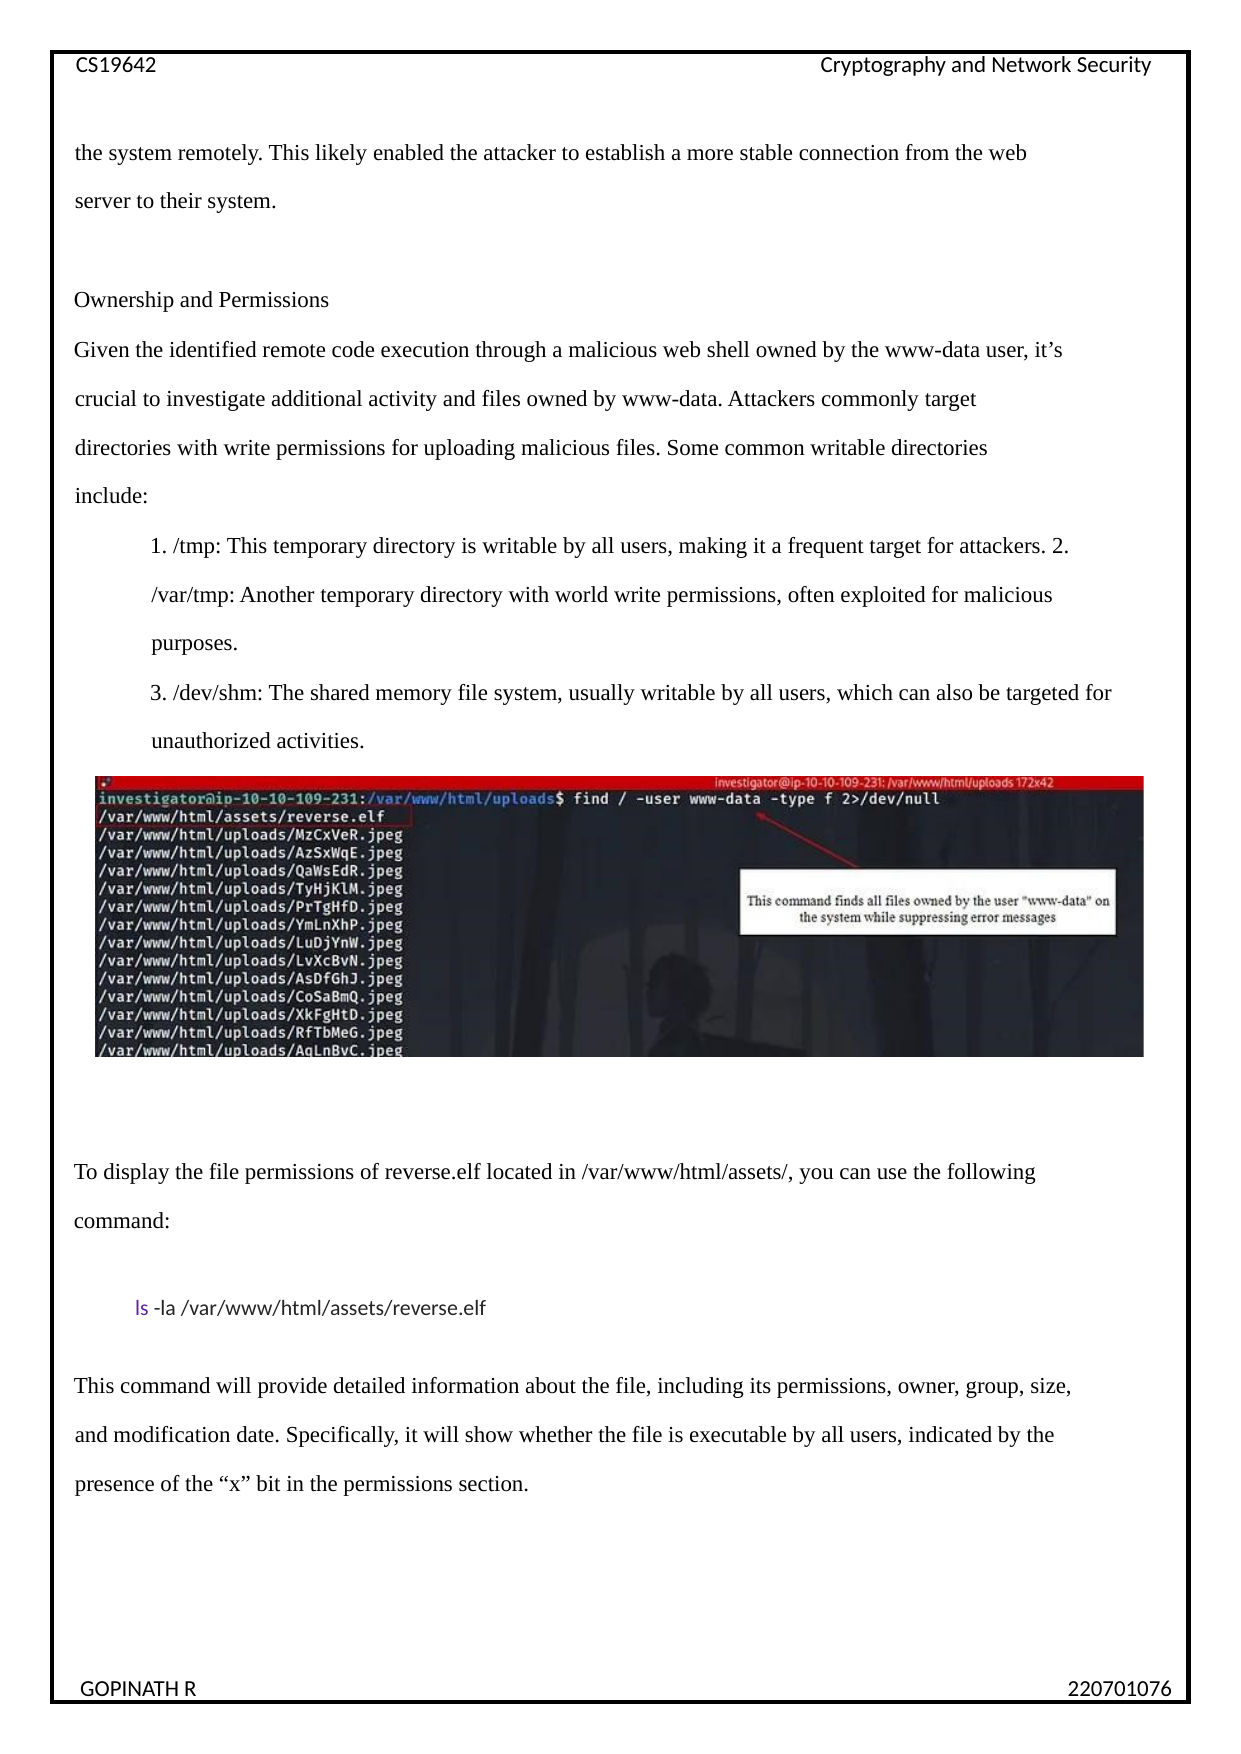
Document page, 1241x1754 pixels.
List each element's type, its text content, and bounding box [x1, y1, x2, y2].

text ls -la /var/www/html/assets/reverse.elf [135, 1294, 1172, 1321]
text 3. /dev/shm: The shared memory file system, usually writable by all users, which can also be targeted for unauthorized activities. [150, 679, 1113, 754]
text This command will provide detailed information about the file, including its permissions, owner, group, size, and modification date. Specifically, it will show whether the file is executable by all users, indicated by the presence of the “x” bit in the permissions section. [73, 1372, 1074, 1497]
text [73, 139, 1056, 214]
text Ownership and Permissions [73, 286, 1166, 312]
text Given the identified remote code execution through a malicious web shell owned by the www-data user, it’s crucial to investigate additional activity and files owned by www-data. Attackers commonly target directories with write permissions for uploading malicious files. Some common writable directories include: [73, 336, 1065, 509]
picture [95, 776, 1144, 1057]
text 1. /tmp: This temporary directory is writable by all users, making it a frequent target for attackers. 2. /var/tmp: Another temporary directory with world write permissions, often exploited for malicious purposes. [150, 532, 1071, 656]
text To display the file permissions of reverse.elf located in /var/www/html/assets/, you can use the following [73, 1158, 1166, 1185]
text command: [73, 1207, 1166, 1234]
